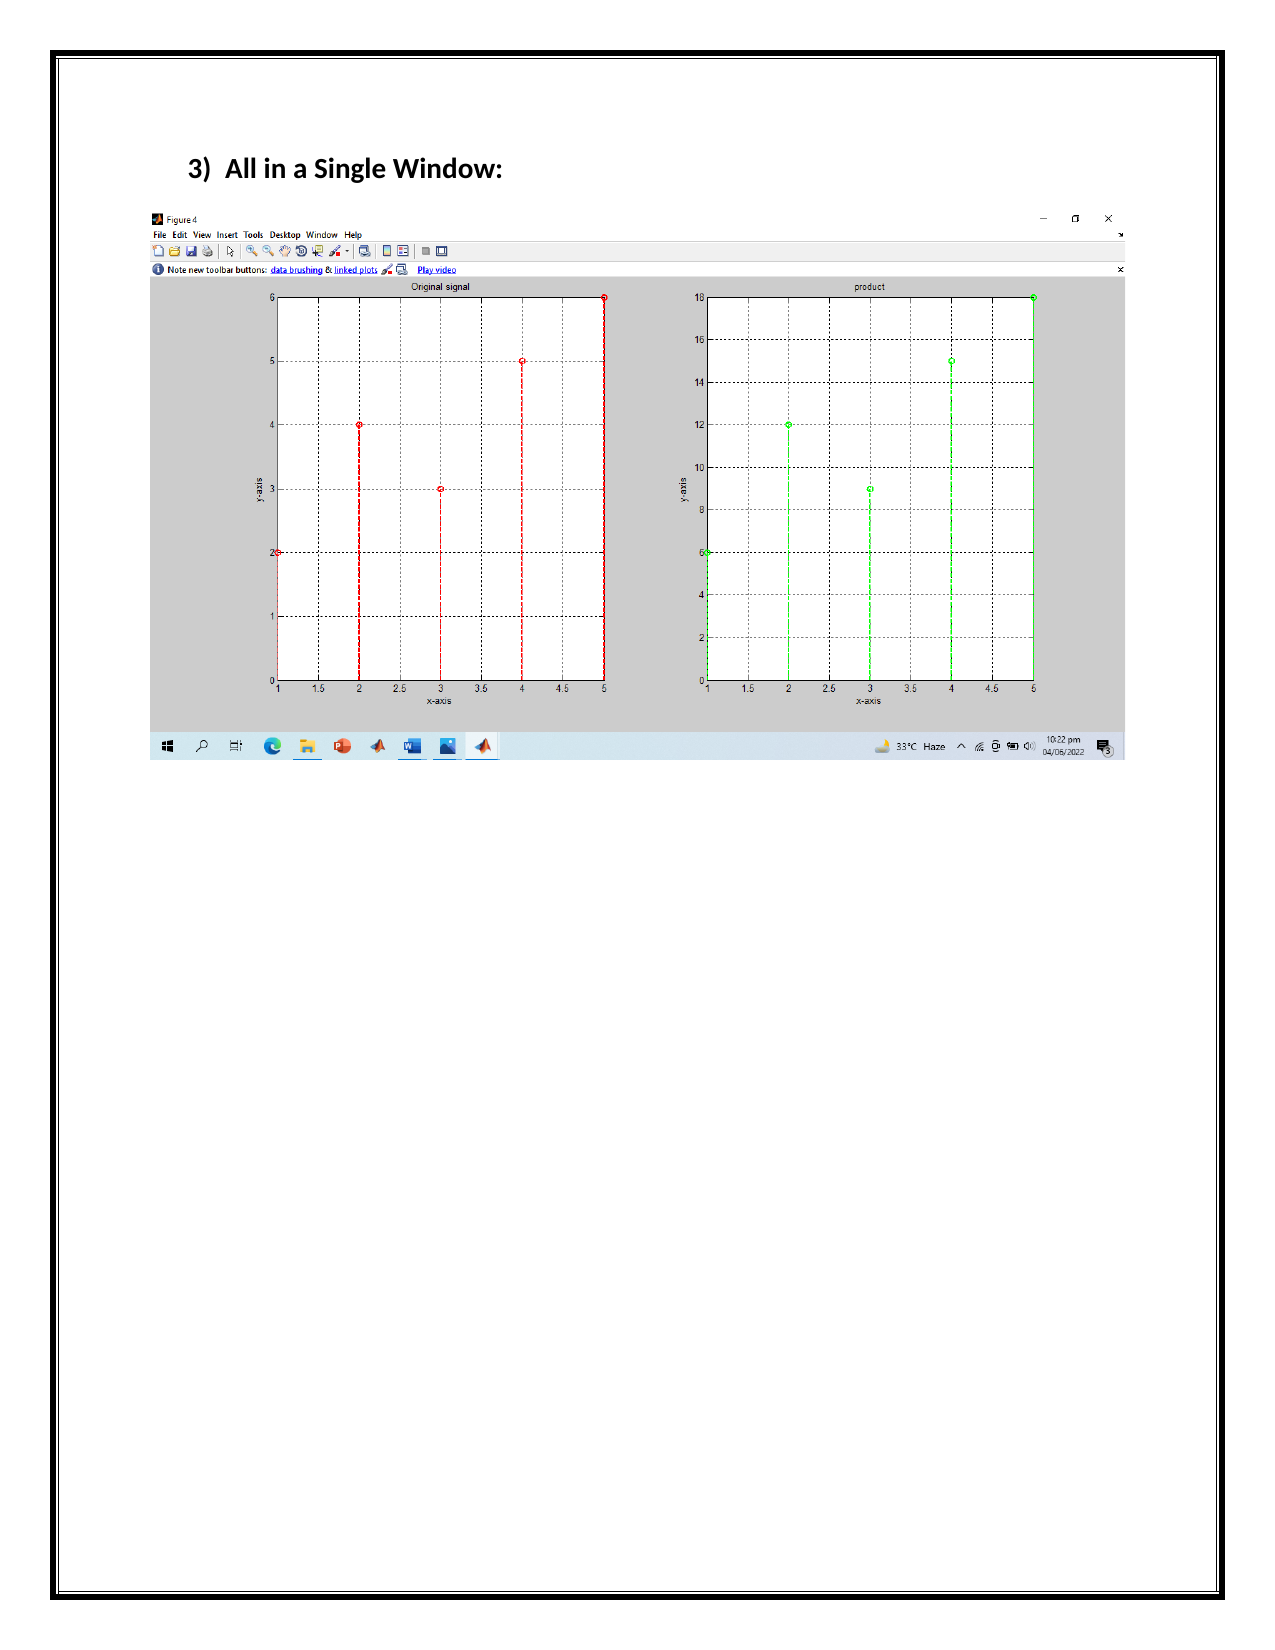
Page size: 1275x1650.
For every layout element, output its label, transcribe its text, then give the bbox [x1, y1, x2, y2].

list All in a Single Window: [187, 150, 1125, 186]
picture [150, 211, 1125, 760]
